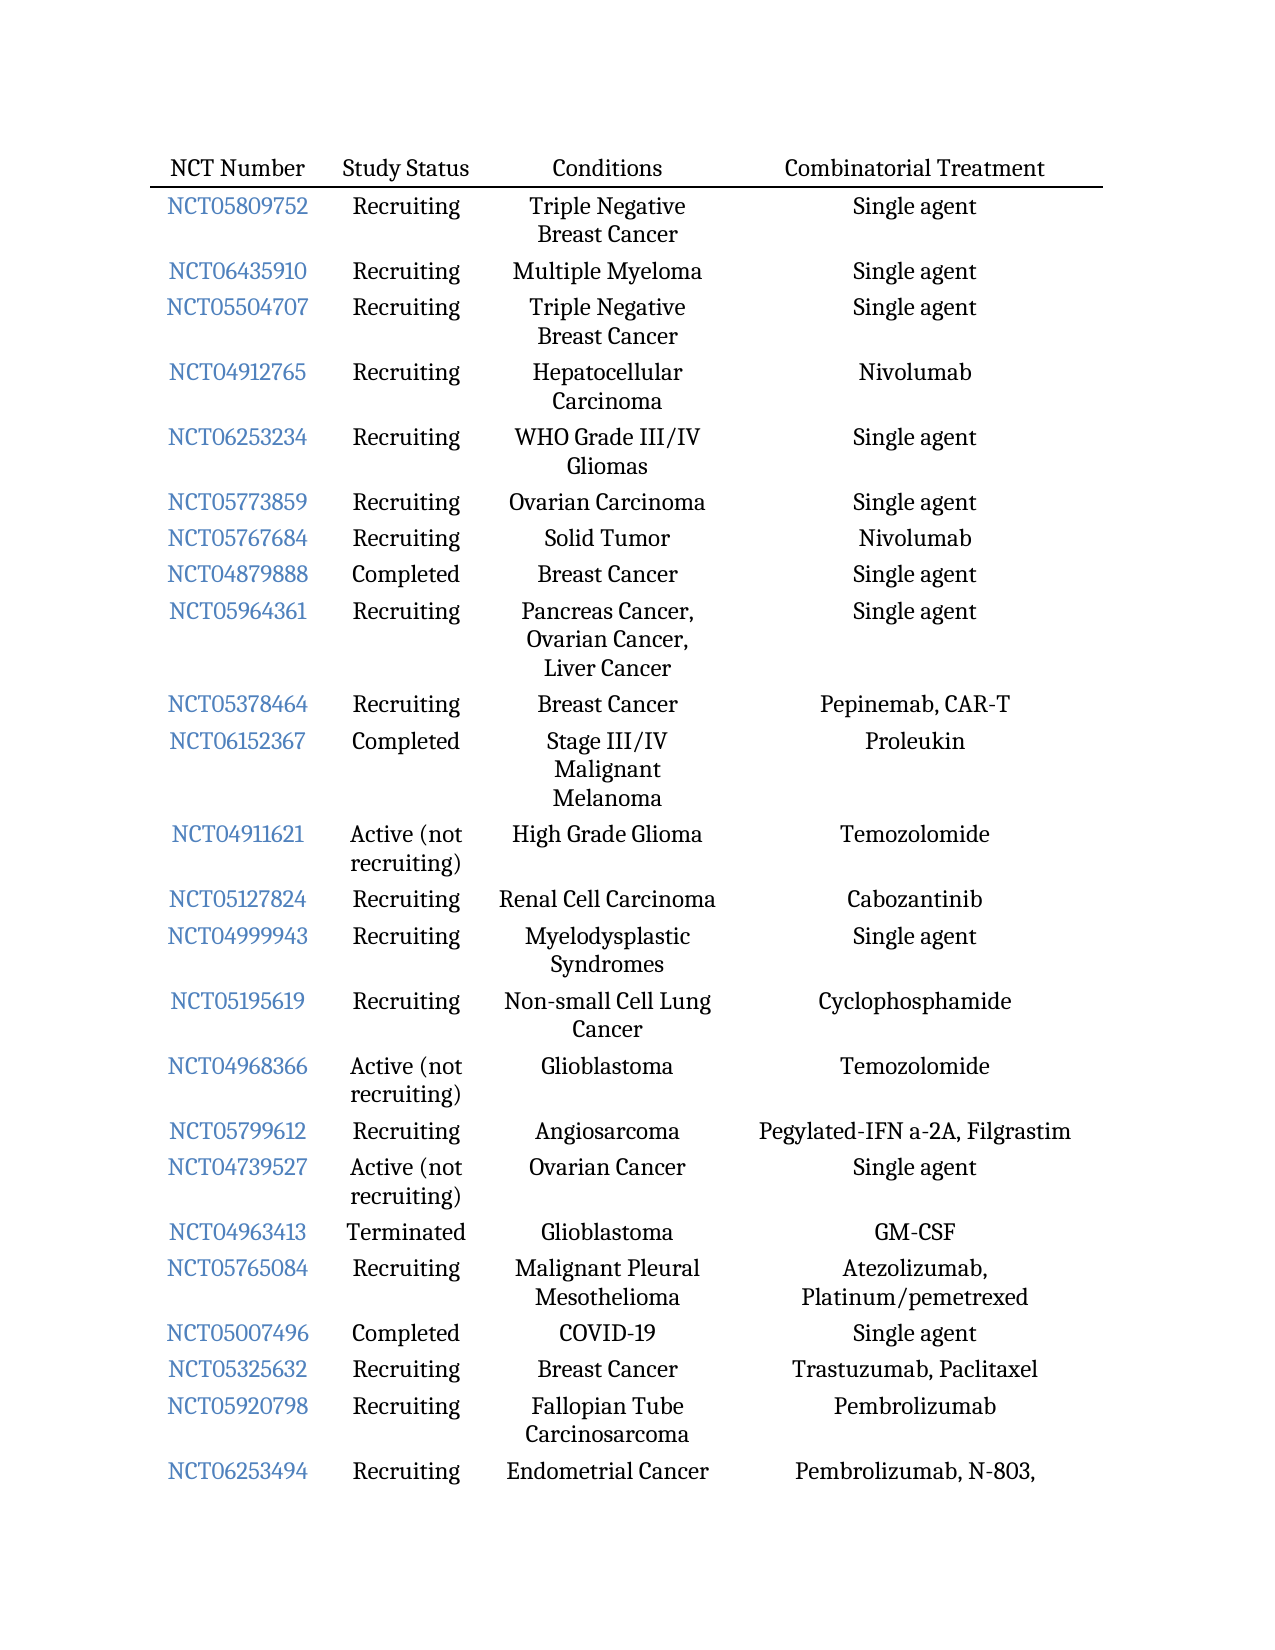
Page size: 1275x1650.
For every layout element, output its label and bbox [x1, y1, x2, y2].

table_header [139, 150, 1114, 1489]
